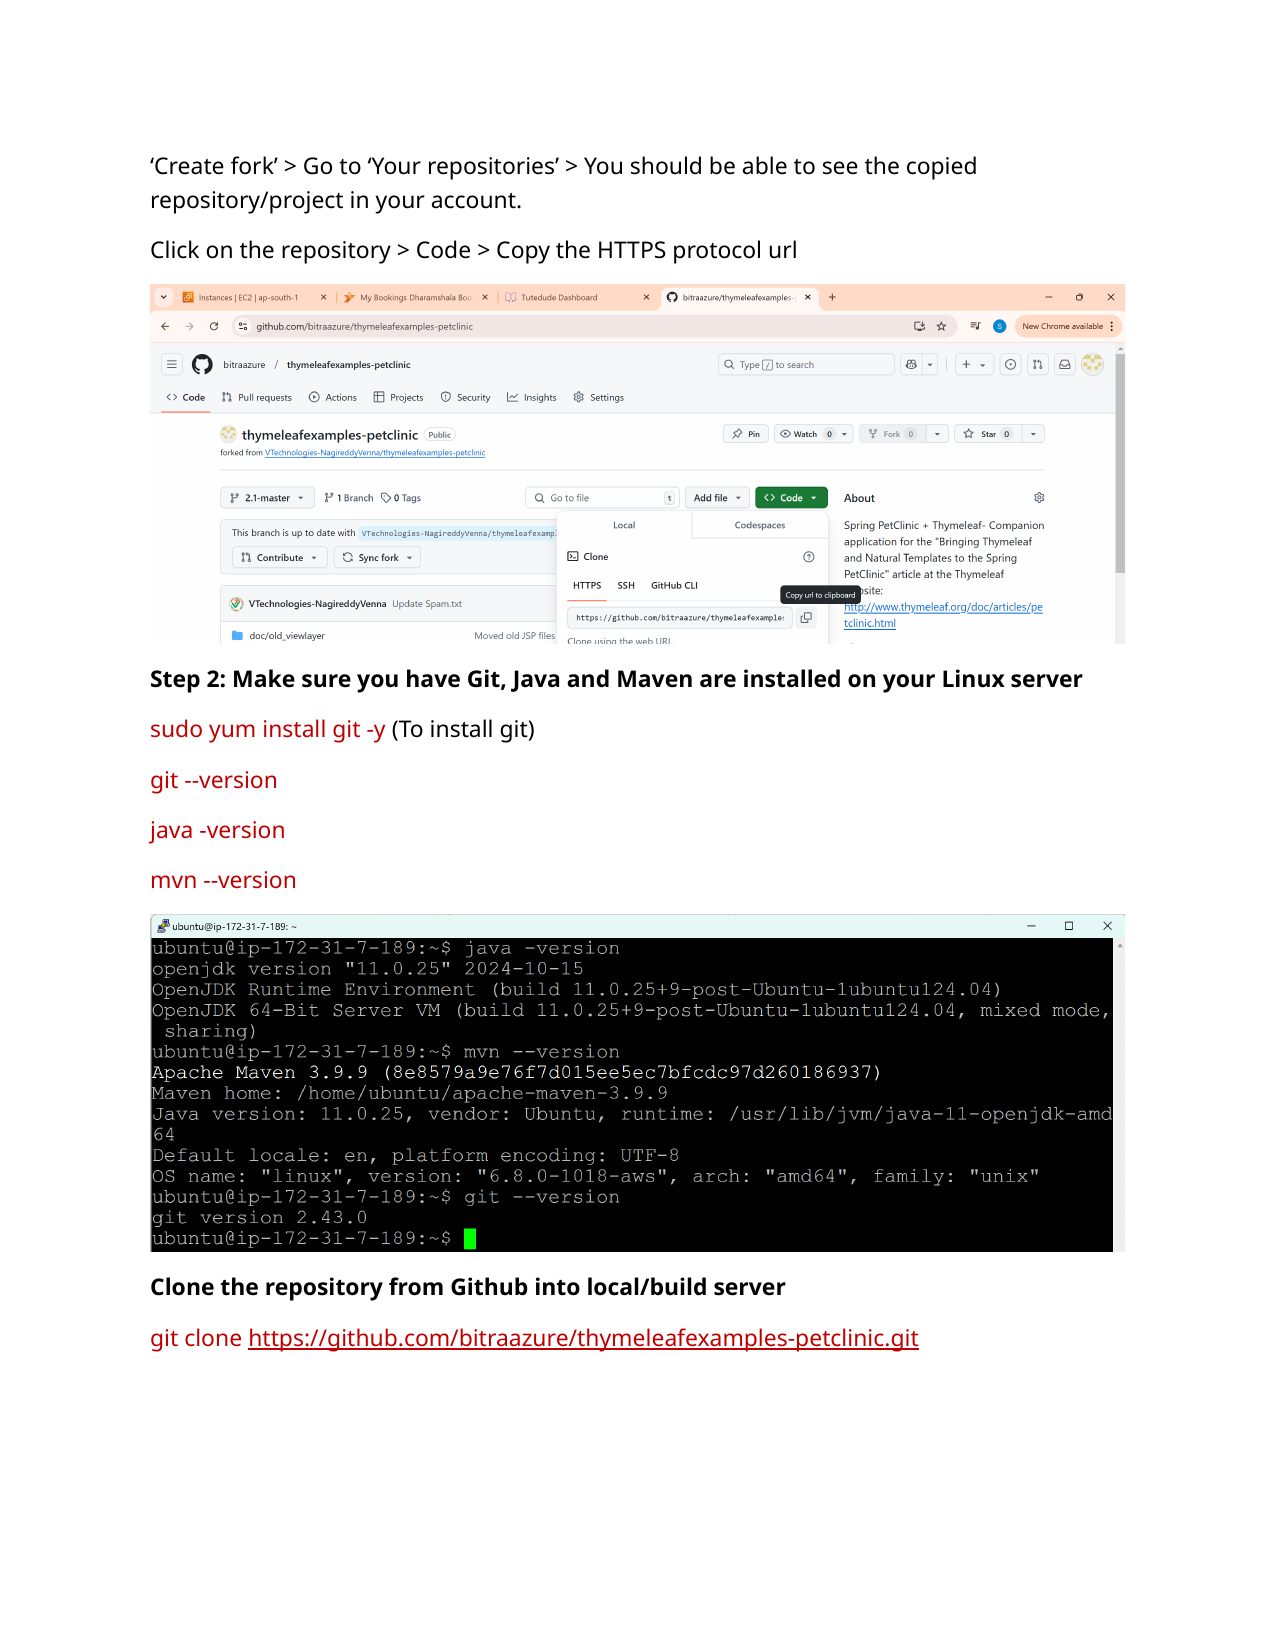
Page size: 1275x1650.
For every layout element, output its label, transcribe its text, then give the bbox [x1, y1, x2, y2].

text git --version [150, 763, 1125, 795]
text mvn --version [150, 864, 1125, 896]
text Clone the repository from Github into local/build server [150, 1271, 1125, 1302]
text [150, 150, 1125, 215]
text java -version [150, 814, 1125, 845]
text git clone https://github.com/bitraazure/thymeleafexamples-petclinic.git [150, 1321, 1125, 1353]
picture [150, 914, 1125, 1252]
text sudo yum install git -y (To install git) [150, 713, 1125, 744]
picture [150, 284, 1125, 644]
text Click on the repository > Code > Copy the HTTPS protocol url [150, 234, 1125, 265]
text Step 2: Make sure you have Git, Java and Maven are installed on your Linux server [150, 663, 1125, 694]
